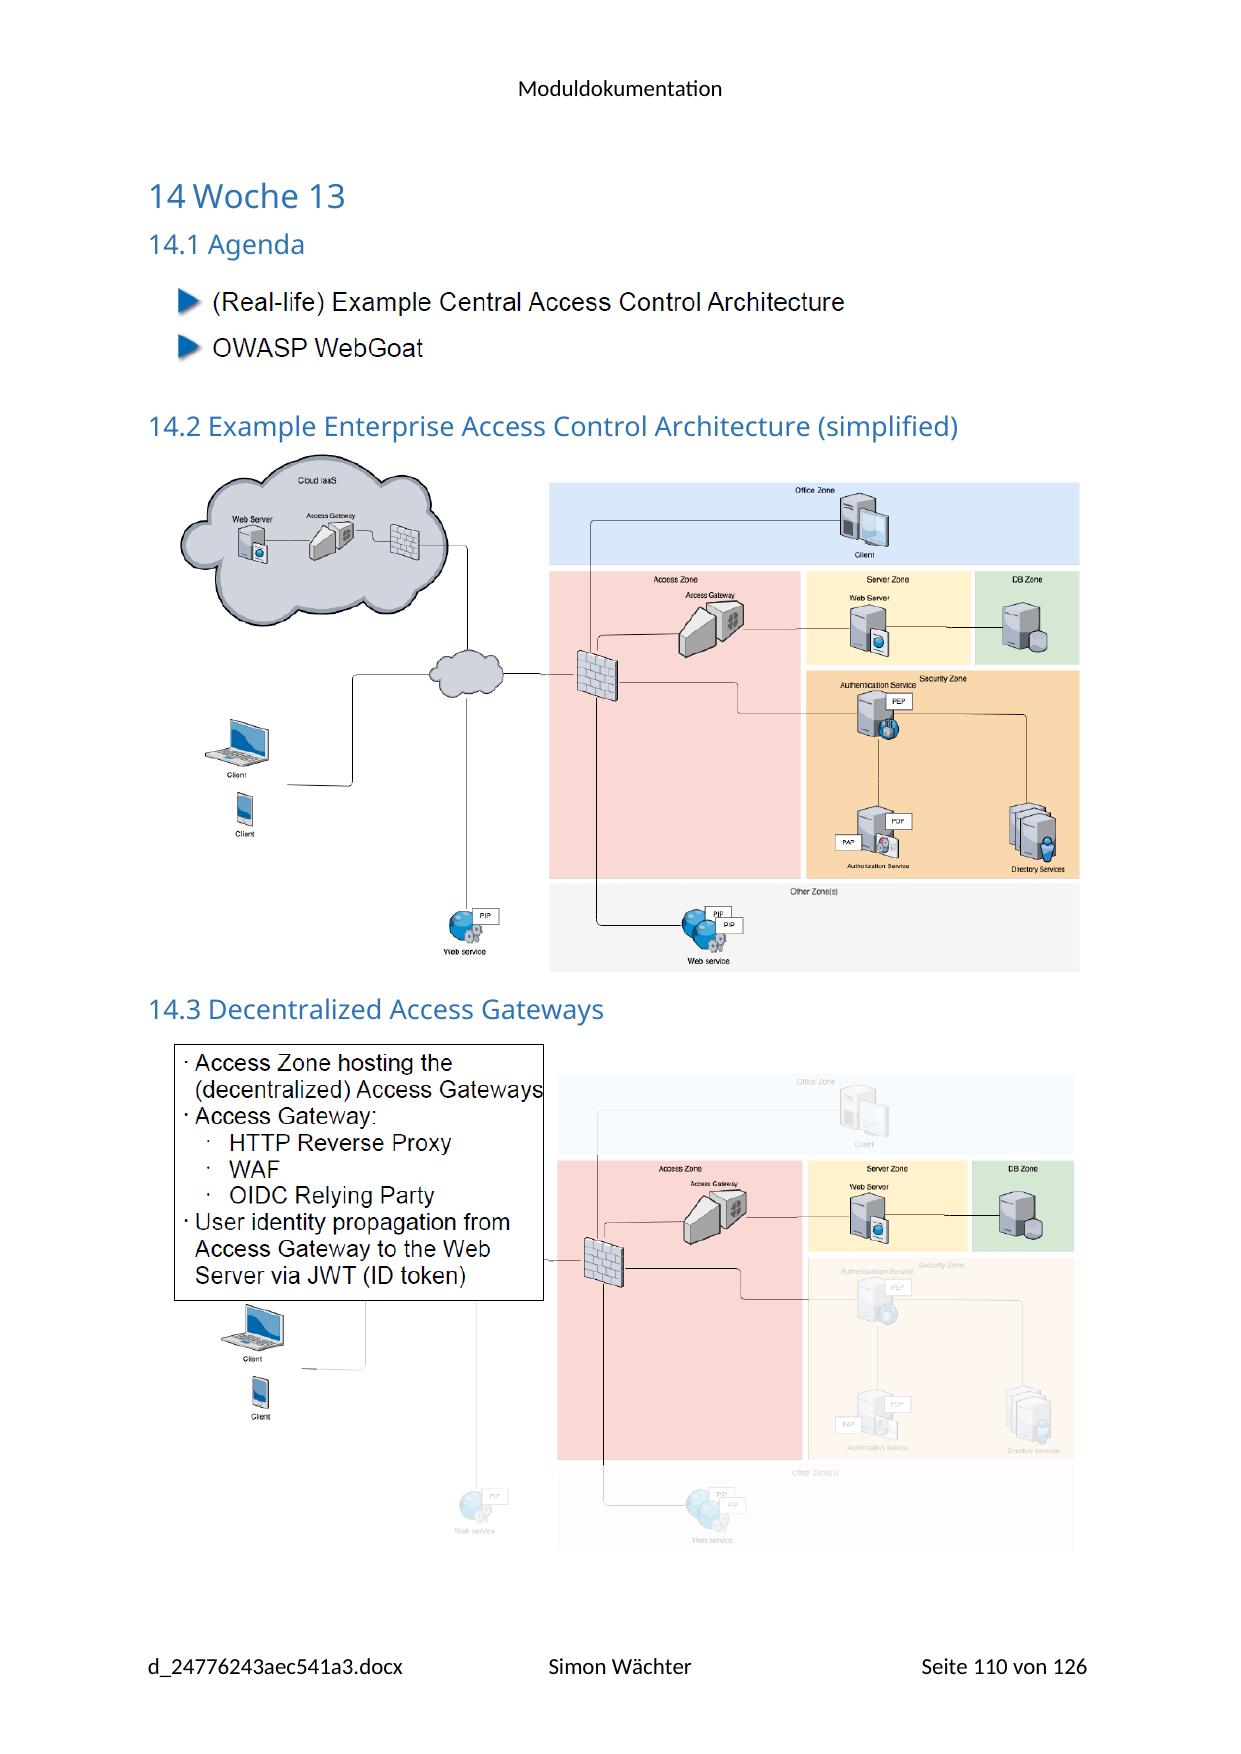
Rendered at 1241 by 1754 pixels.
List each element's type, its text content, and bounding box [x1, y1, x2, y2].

picture [147, 447, 1093, 972]
subtitle Example Enterprise Access Control Architecture (simplified) [148, 408, 1093, 444]
subtitle Agenda [148, 226, 1093, 263]
picture [147, 265, 1093, 389]
subtitle Decentralized Access Gateways [148, 990, 1093, 1027]
picture [147, 1030, 1093, 1551]
subtitle Woche 13 [148, 173, 1093, 218]
